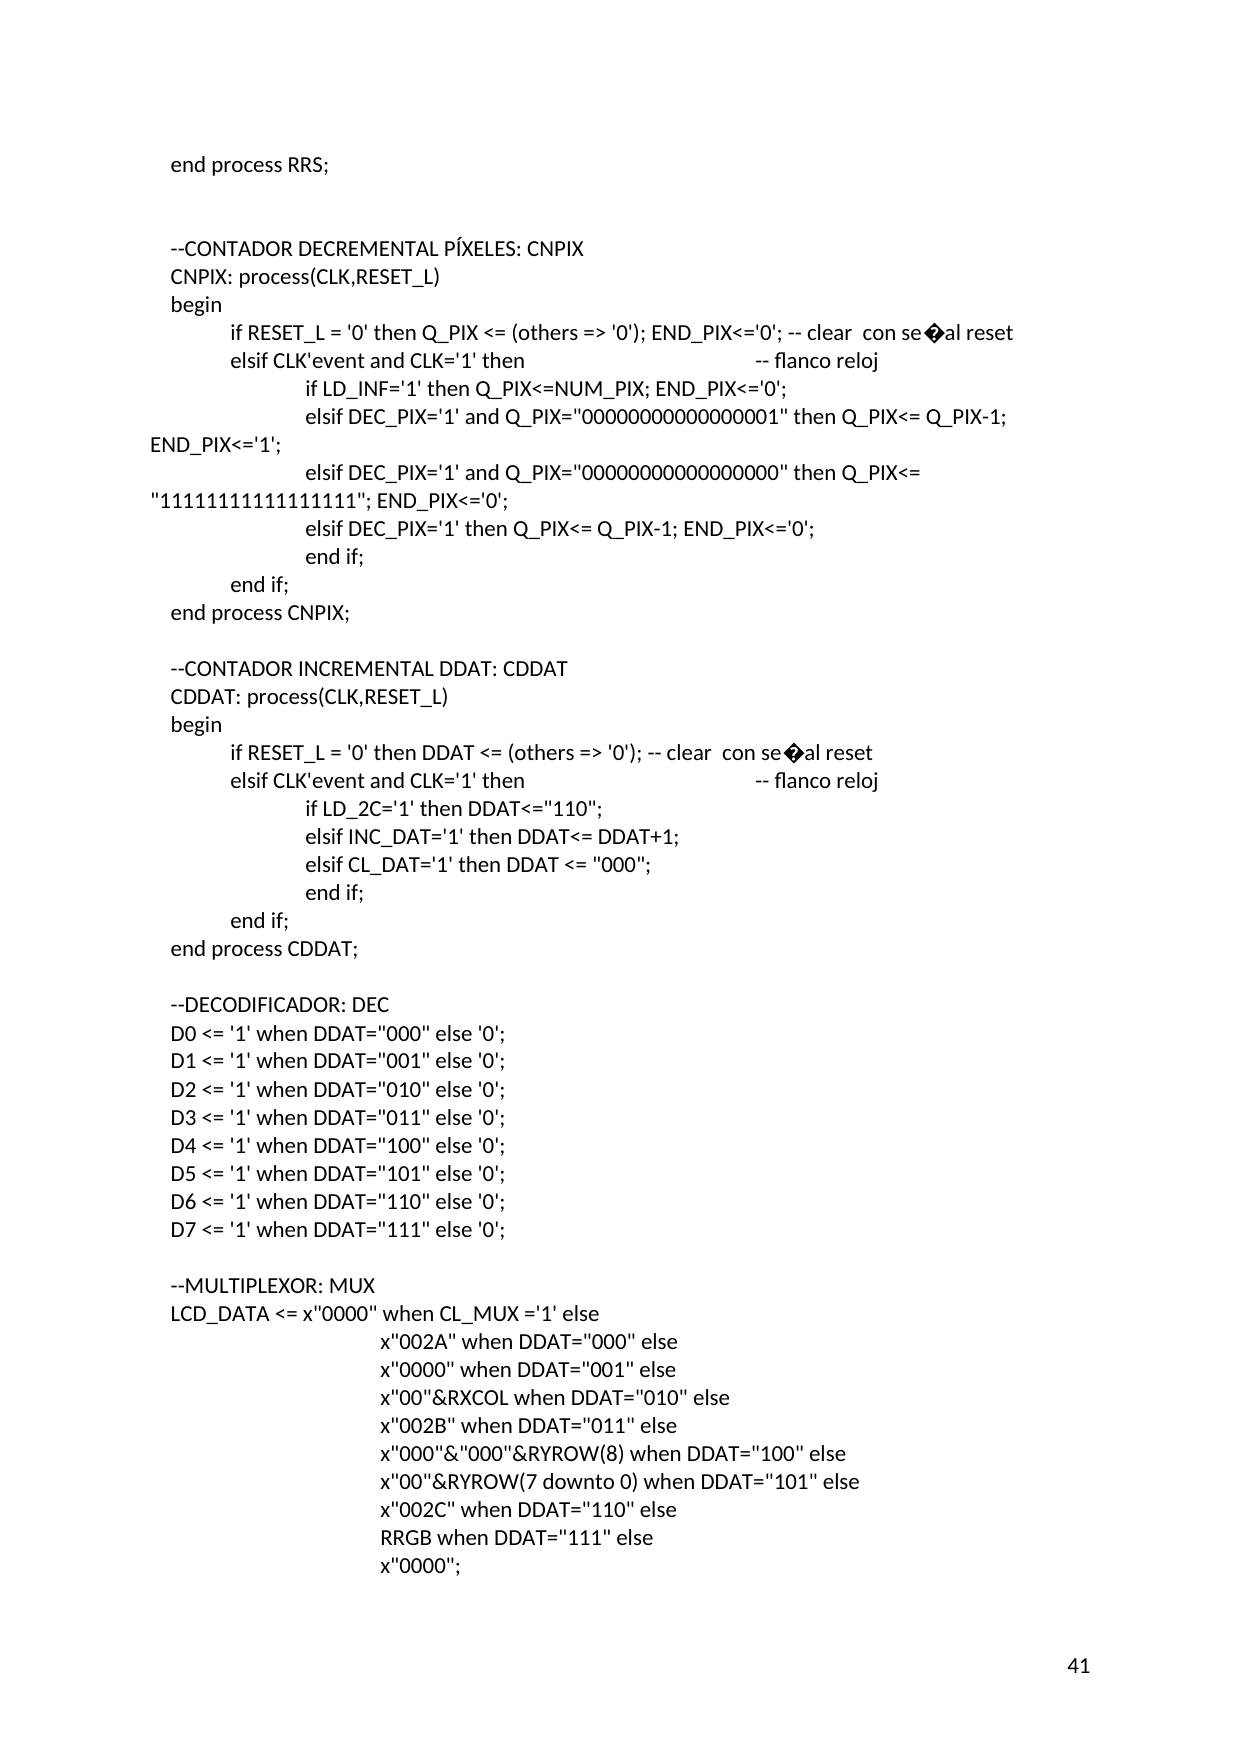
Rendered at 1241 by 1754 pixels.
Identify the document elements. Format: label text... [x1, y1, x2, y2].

text --DECODIFICADOR: DEC [150, 991, 1090, 1019]
text end process CNPIX; [150, 598, 1090, 626]
text end if; [150, 907, 1090, 934]
text x"0000"; [150, 1551, 1090, 1579]
text D6 <= '1' when DDAT="110" else '0'; [150, 1187, 1090, 1215]
text D4 <= '1' when DDAT="100" else '0'; [150, 1131, 1090, 1159]
text x"00"&RXCOL when DDAT="010" else [150, 1383, 1090, 1411]
text begin [150, 290, 1090, 318]
text x"002C" when DDAT="110" else [150, 1495, 1090, 1523]
text elsif CL_DAT='1' then DDAT <= "000"; [150, 851, 1090, 878]
text elsif INC_DAT='1' then DDAT<= DDAT+1; [150, 822, 1090, 851]
text --CONTADOR INCREMENTAL DDAT: CDDAT [150, 654, 1090, 682]
text elsif CLK'event and CLK='1' then -- flanco reloj [150, 346, 1090, 374]
text x"0000" when DDAT="001" else [150, 1355, 1090, 1383]
text --MULTIPLEXOR: MUX [150, 1271, 1090, 1299]
text x"002B" when DDAT="011" else [150, 1411, 1090, 1439]
text elsif DEC_PIX='1' and Q_PIX="00000000000000000" then Q_PIX<= "11111111111111111"; END_PIX<='0'; [150, 458, 1090, 514]
text begin [150, 710, 1090, 738]
text end if; [150, 570, 1090, 598]
text LCD_DATA <= x"0000" when CL_MUX ='1' else [150, 1299, 1090, 1327]
text CDDAT: process(CLK,RESET_L) [150, 682, 1090, 710]
text D5 <= '1' when DDAT="101" else '0'; [150, 1159, 1090, 1187]
text D7 <= '1' when DDAT="111" else '0'; [150, 1215, 1090, 1243]
text D1 <= '1' when DDAT="001" else '0'; [150, 1047, 1090, 1075]
text elsif DEC_PIX='1' then Q_PIX<= Q_PIX-1; END_PIX<='0'; [150, 514, 1090, 542]
text --CONTADOR DECREMENTAL PÍXELES: CNPIX [150, 234, 1090, 262]
text CNPIX: process(CLK,RESET_L) [150, 262, 1090, 290]
text x"00"&RYROW(7 downto 0) when DDAT="101" else [150, 1467, 1090, 1495]
text D2 <= '1' when DDAT="010" else '0'; [150, 1075, 1090, 1103]
text elsif CLK'event and CLK='1' then -- flanco reloj [150, 766, 1090, 794]
text D0 <= '1' when DDAT="000" else '0'; [150, 1019, 1090, 1047]
text end process RRS; [150, 150, 1090, 178]
text elsif DEC_PIX='1' and Q_PIX="00000000000000001" then Q_PIX<= Q_PIX-1; END_PIX<='1'; [150, 402, 1090, 458]
text end process CDDAT; [150, 934, 1090, 963]
text end if; [150, 542, 1090, 570]
text D3 <= '1' when DDAT="011" else '0'; [150, 1103, 1090, 1131]
text if RESET_L = '0' then Q_PIX <= (others => '0'); END_PIX<='0'; -- clear con se�al reset [150, 318, 1090, 346]
text x"002A" when DDAT="000" else [150, 1327, 1090, 1355]
text x"000"&"000"&RYROW(8) when DDAT="100" else [150, 1439, 1090, 1467]
text if RESET_L = '0' then DDAT <= (others => '0'); -- clear con se�al reset [150, 738, 1090, 766]
text if LD_INF='1' then Q_PIX<=NUM_PIX; END_PIX<='0'; [150, 374, 1090, 402]
text if LD_2C='1' then DDAT<="110"; [150, 794, 1090, 822]
text RRGB when DDAT="111" else [150, 1523, 1090, 1551]
text end if; [150, 878, 1090, 907]
